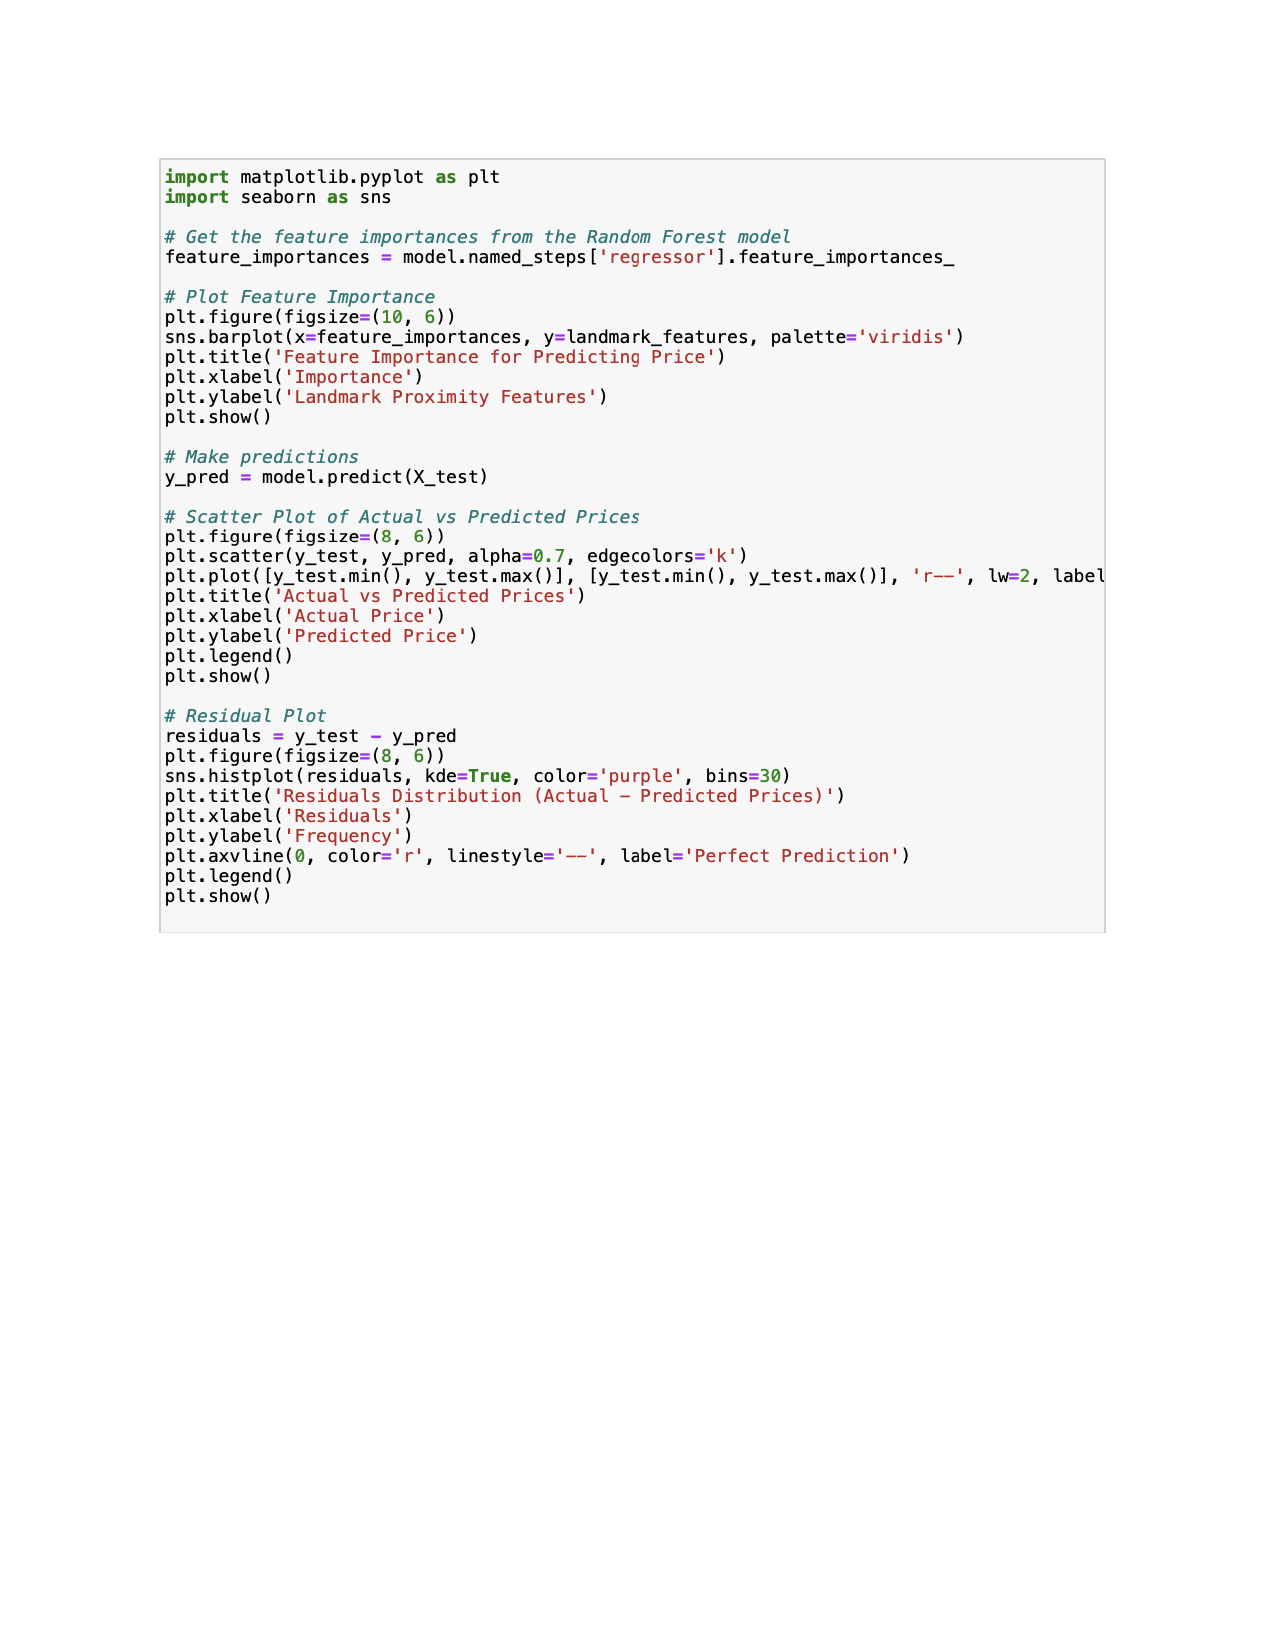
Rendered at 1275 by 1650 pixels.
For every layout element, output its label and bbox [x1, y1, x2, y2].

picture [150, 150, 1125, 933]
